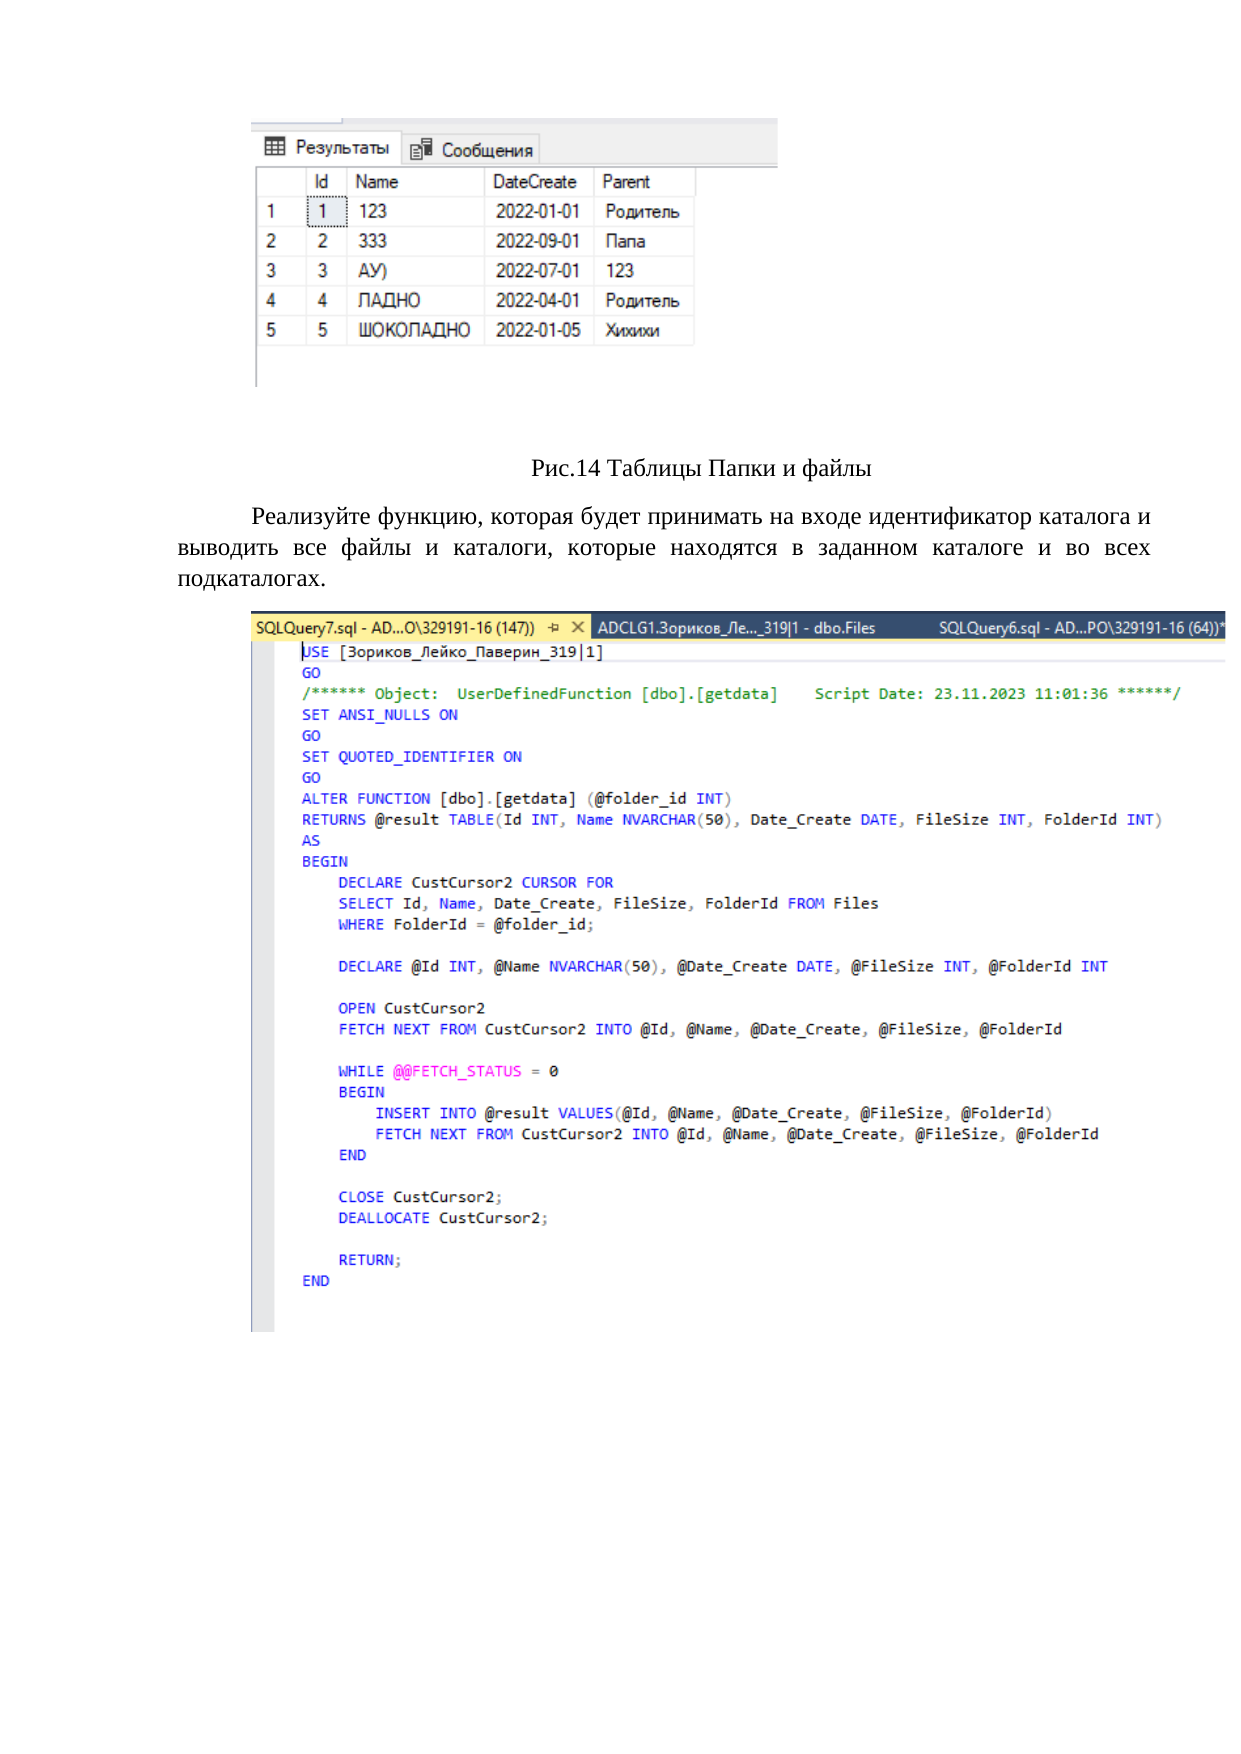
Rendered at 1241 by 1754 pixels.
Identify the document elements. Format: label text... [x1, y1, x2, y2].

text Реализуйте функцию, которая будет принимать на входе идентификатор каталога и выводить все файлы и каталоги, которые находятся в заданном каталоге и во всех подкаталогах. [177, 501, 1152, 592]
picture [251, 118, 778, 387]
text Рис.14 Таблицы Папки и файлы [177, 453, 1152, 482]
picture [251, 611, 1226, 1332]
